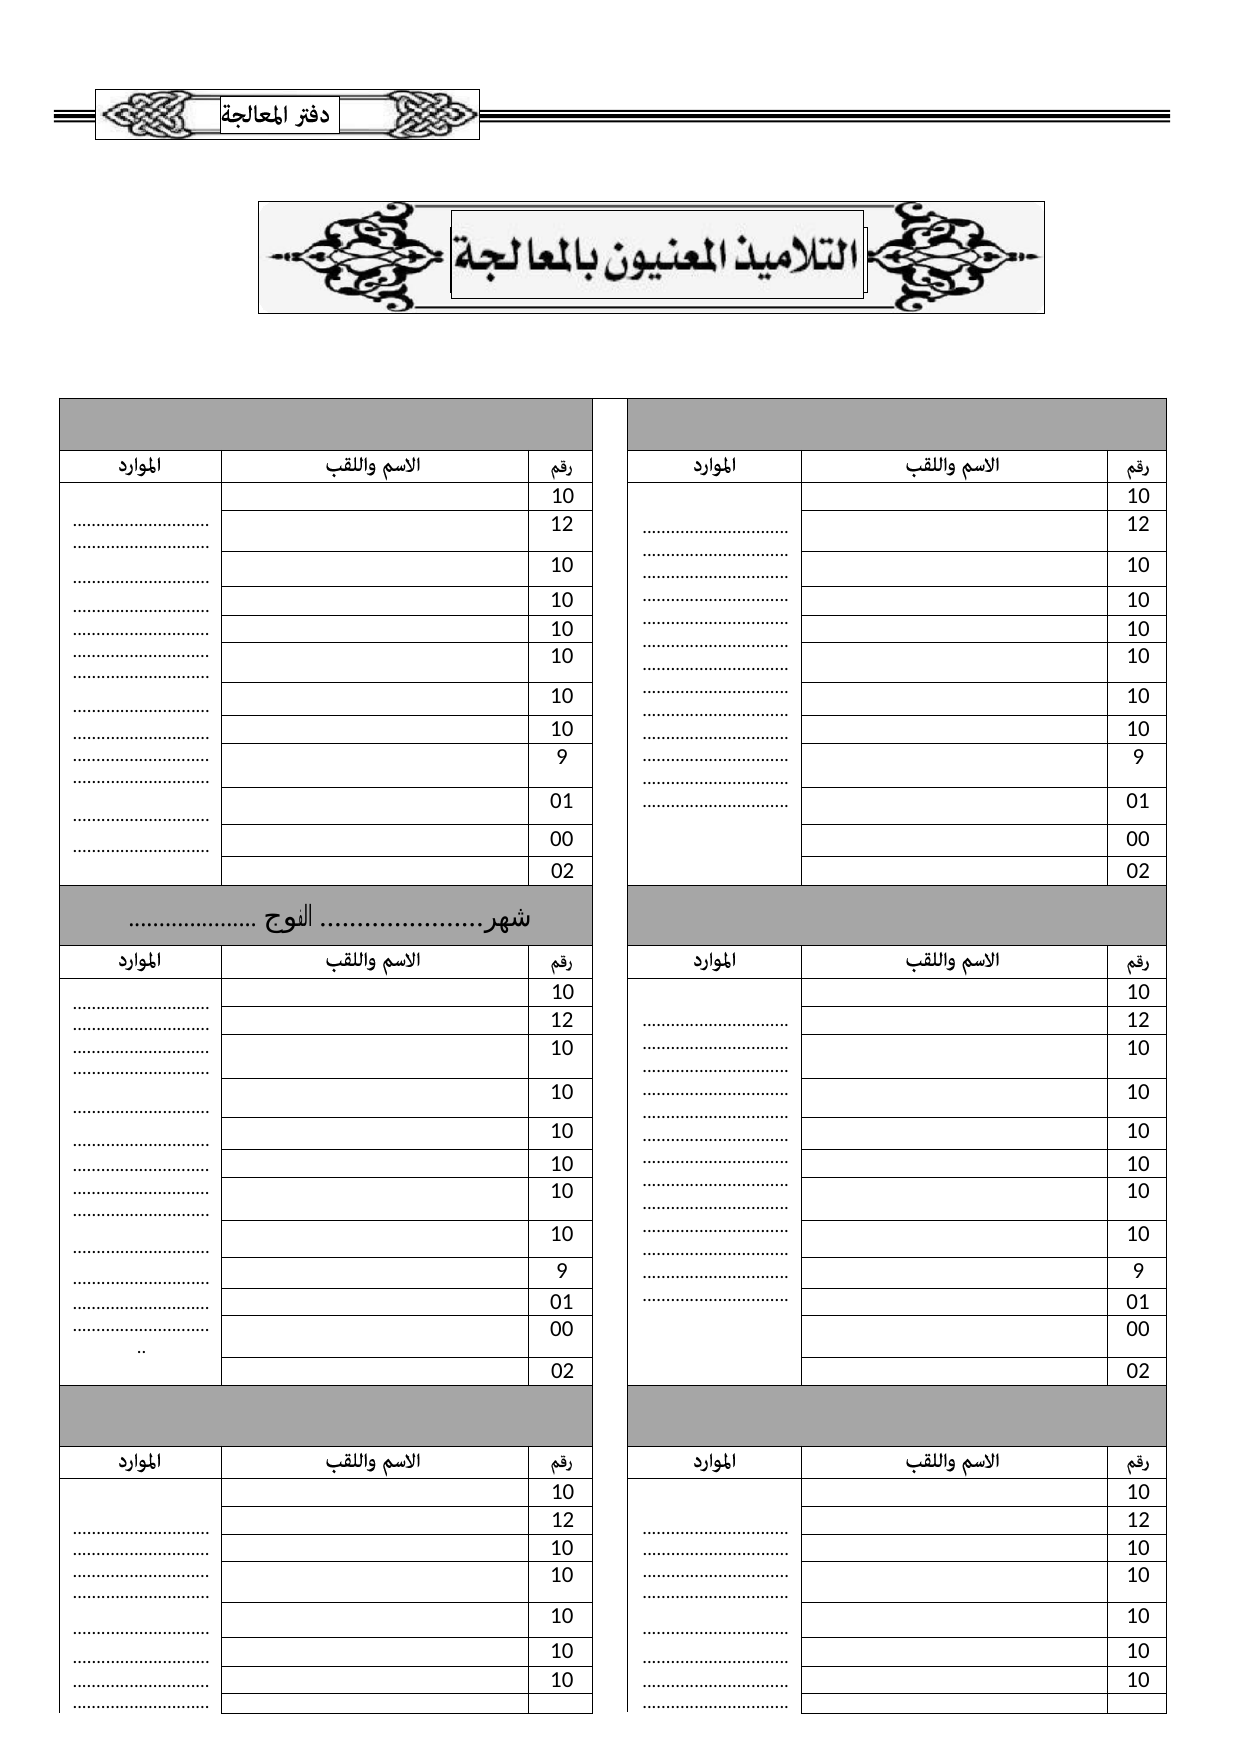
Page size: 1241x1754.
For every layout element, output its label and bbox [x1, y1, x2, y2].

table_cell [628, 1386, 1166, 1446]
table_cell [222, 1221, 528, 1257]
picture [259, 202, 1044, 313]
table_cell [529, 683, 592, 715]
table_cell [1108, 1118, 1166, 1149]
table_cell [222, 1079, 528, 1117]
picture [1127, 1450, 1157, 1475]
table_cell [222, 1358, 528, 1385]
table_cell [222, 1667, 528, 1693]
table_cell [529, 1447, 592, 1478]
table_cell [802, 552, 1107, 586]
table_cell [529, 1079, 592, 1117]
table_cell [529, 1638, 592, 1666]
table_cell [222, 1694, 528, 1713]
picture [693, 1446, 743, 1477]
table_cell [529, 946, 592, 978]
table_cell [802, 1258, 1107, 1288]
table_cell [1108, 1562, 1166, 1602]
picture [1127, 454, 1157, 480]
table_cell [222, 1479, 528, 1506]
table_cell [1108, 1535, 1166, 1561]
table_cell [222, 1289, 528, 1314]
picture [905, 1446, 1008, 1477]
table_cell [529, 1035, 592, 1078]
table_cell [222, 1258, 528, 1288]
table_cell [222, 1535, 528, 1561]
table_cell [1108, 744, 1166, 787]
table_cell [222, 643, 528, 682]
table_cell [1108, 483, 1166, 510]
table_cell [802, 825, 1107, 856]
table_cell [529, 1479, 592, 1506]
picture [550, 454, 580, 480]
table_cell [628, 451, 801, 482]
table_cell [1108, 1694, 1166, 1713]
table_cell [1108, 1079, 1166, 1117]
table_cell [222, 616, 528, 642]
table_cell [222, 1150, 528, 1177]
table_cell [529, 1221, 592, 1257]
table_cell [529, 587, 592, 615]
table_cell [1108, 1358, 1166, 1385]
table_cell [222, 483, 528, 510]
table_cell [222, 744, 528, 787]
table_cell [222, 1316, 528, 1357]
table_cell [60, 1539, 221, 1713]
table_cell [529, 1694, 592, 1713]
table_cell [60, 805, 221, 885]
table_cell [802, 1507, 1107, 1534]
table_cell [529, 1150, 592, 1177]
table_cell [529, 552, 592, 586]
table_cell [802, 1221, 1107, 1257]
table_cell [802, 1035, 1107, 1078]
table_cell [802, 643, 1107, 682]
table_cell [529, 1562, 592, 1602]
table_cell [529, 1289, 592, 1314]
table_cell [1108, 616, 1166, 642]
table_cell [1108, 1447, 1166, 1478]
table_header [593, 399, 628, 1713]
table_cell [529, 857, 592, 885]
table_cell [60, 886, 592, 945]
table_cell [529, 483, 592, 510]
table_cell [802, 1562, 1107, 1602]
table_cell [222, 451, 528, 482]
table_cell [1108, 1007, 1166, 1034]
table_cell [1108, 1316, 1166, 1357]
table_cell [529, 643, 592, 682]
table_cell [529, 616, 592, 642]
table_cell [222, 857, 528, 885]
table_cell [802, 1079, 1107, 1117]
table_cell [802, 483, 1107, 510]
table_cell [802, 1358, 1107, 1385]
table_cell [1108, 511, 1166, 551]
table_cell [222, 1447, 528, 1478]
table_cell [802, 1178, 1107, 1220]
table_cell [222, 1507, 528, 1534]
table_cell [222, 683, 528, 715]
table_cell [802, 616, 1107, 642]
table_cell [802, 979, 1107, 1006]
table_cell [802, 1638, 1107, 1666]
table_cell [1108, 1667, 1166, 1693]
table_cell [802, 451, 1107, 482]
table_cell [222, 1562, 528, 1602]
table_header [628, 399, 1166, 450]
picture [118, 946, 168, 976]
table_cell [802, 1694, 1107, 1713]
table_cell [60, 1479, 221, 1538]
picture [693, 450, 743, 481]
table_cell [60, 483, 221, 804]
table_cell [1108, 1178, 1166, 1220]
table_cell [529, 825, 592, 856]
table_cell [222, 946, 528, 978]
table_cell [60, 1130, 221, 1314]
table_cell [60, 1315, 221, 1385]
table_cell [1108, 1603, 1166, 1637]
picture [325, 946, 429, 976]
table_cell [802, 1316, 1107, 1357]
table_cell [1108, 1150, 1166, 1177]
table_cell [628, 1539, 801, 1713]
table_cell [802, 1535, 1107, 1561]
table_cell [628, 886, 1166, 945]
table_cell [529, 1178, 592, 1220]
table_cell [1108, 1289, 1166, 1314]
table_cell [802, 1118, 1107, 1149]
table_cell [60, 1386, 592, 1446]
picture [96, 90, 479, 139]
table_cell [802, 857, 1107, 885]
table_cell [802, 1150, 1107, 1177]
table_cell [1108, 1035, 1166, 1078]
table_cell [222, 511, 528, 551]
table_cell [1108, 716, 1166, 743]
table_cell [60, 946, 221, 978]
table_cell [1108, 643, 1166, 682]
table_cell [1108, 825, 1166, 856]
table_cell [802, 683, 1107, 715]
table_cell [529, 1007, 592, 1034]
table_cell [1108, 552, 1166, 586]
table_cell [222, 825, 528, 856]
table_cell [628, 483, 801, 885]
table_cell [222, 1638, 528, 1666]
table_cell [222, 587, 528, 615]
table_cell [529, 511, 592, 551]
picture [325, 1446, 429, 1477]
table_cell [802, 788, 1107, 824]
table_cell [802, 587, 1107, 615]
picture [118, 1446, 168, 1477]
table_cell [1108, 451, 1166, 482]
picture [693, 946, 743, 976]
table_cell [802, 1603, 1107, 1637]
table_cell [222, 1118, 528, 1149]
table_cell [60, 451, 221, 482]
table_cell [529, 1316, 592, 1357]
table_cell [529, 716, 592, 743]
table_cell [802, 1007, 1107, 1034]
picture [1127, 949, 1157, 975]
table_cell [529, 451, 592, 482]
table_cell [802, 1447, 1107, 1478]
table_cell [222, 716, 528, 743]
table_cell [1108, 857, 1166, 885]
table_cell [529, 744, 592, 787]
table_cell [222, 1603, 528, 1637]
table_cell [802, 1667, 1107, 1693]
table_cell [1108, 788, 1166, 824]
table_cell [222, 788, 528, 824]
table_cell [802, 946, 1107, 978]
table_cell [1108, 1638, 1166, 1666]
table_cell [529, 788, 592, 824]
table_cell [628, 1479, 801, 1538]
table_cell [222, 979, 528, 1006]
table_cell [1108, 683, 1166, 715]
picture [905, 450, 1008, 481]
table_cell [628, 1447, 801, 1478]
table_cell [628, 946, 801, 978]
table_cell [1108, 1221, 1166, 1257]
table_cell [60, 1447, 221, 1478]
picture [905, 946, 1008, 976]
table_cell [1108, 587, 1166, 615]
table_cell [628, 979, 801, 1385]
picture [325, 450, 429, 481]
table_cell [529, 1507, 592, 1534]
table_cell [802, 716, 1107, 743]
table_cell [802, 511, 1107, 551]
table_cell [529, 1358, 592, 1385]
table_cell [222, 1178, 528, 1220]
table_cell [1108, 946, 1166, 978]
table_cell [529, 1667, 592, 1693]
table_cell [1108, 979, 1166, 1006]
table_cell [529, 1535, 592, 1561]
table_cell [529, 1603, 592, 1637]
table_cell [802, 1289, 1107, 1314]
picture [550, 949, 580, 975]
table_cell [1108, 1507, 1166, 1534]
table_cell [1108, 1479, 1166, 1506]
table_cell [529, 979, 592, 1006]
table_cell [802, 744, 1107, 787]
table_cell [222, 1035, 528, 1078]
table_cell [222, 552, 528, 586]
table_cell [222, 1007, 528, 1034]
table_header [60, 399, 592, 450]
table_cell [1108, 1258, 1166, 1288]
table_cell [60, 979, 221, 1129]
picture [550, 1450, 580, 1475]
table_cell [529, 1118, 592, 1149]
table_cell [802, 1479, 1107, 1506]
picture [118, 450, 168, 481]
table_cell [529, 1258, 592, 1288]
